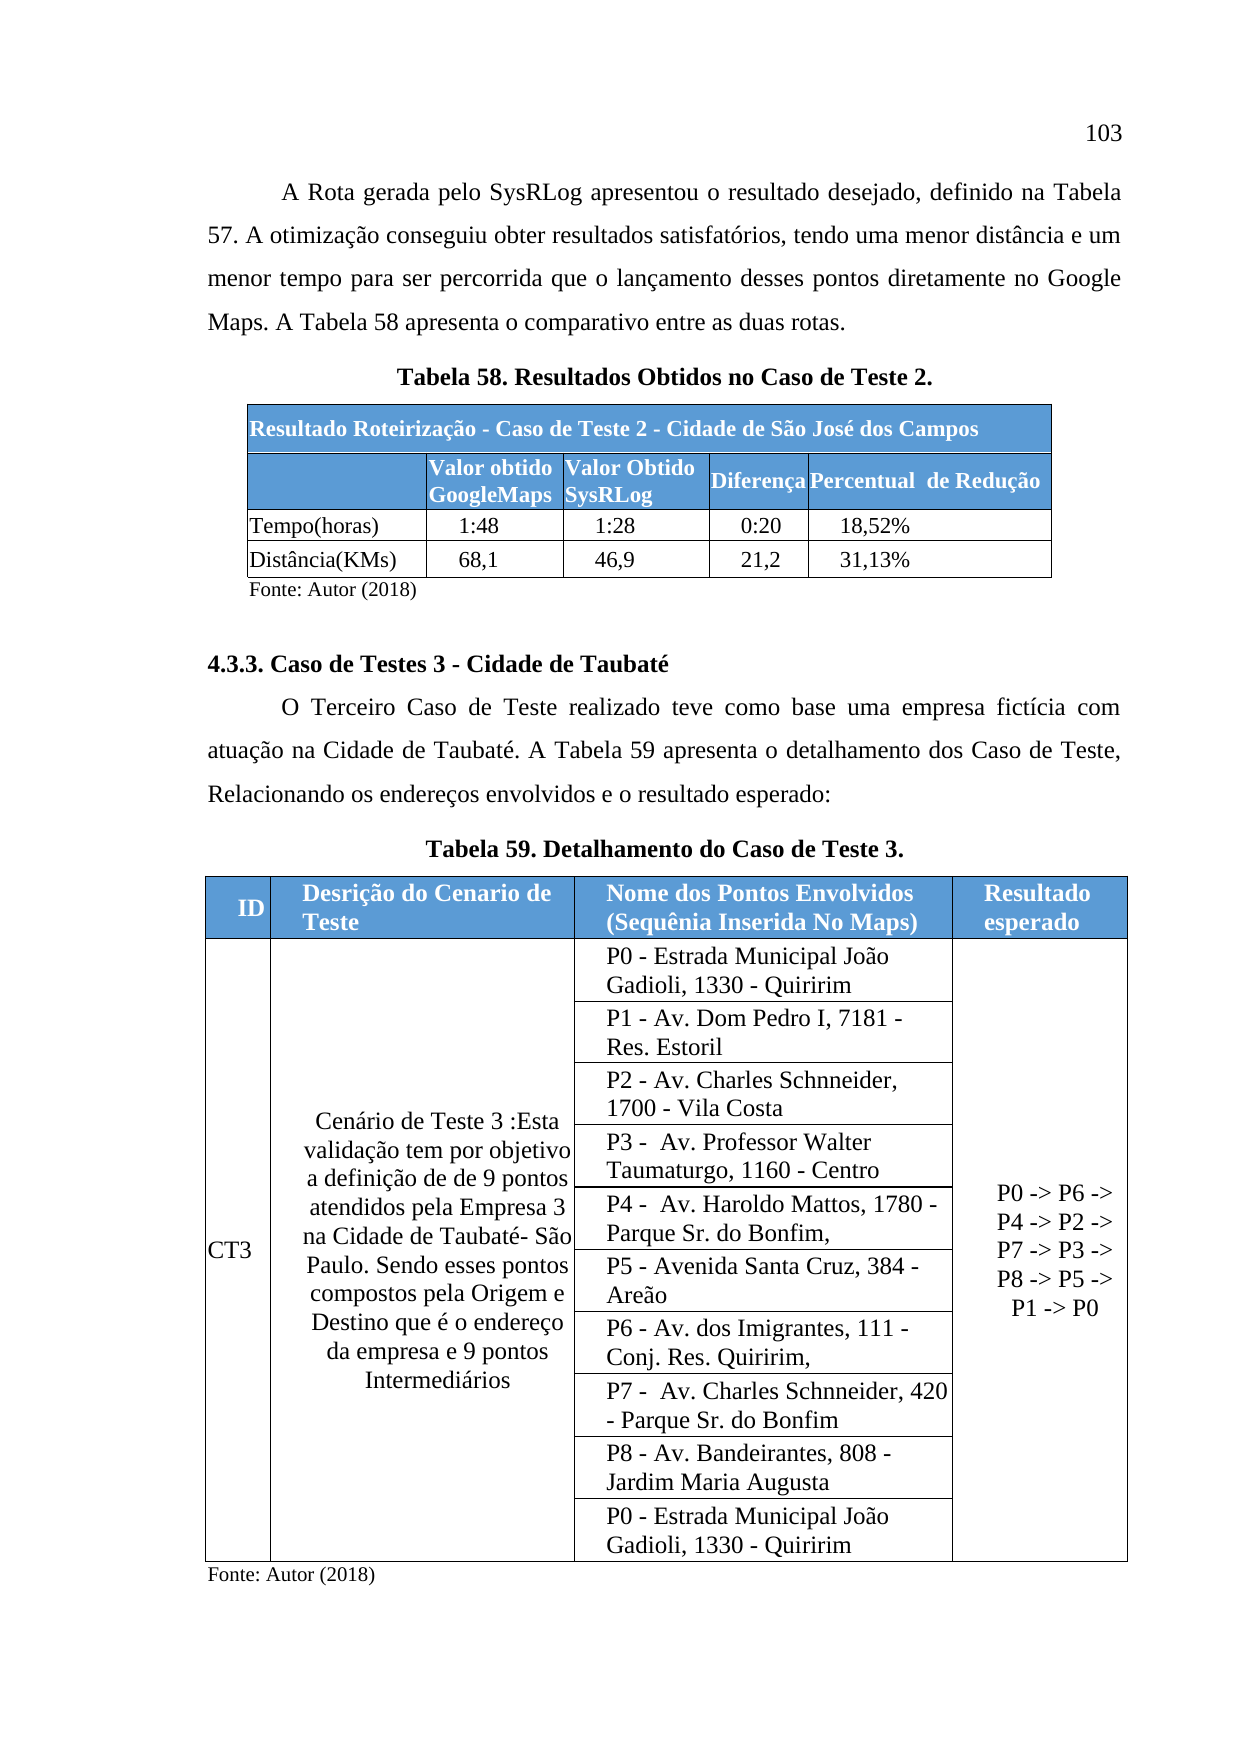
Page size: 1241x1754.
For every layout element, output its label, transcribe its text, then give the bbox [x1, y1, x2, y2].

table_cell Valor Obtido SysRLog [564, 454, 709, 509]
table_cell P6 - Av. dos Imigrantes, 111 - Conj. Res. Quiririm, [575, 1312, 952, 1373]
table_cell 21,2 [710, 541, 808, 577]
table_cell 31,13% [809, 541, 1051, 577]
table_cell P5 - Avenida Santa Cruz, 384 - Areão [575, 1250, 952, 1311]
table_cell 1:28 [564, 510, 709, 540]
table_cell P3 - Av. Professor Walter Taumaturgo, 1160 - Centro [575, 1125, 952, 1186]
table_cell Diferença [710, 454, 808, 509]
table_cell P1 - Av. Dom Pedro I, 7181 - Res. Estoril [575, 1002, 952, 1062]
table_cell Valor obtido GoogleMaps [427, 454, 563, 509]
table_cell Percentual de Redução [809, 454, 1051, 509]
table_cell CT3 [206, 939, 270, 1561]
text Tabela 58. Resultados Obtidos no Caso de Teste 2. [207, 362, 1122, 391]
table_cell P8 - Av. Bandeirantes, 808 - Jardim Maria Augusta [575, 1437, 952, 1498]
text O Terceiro Caso de Teste realizado teve como base uma empresa fictícia com atuação na Cidade de Taubaté. A Tabela 59 apresenta o detalhamento dos Caso de Teste, Relacionando os endereços envolvidos e o resultado esperado: [207, 692, 1122, 807]
table_header ID [206, 877, 270, 938]
table_header Resultado esperado [953, 877, 1127, 938]
table_cell Cenário de Teste 3 :Esta validação tem por objetivo a definição de de 9 pontos atendidos pela Empresa 3 na Cidade de Taubaté- São Paulo. Sendo esses pontos compostos pela Origem e Destino que é o endereço da empresa e 9 pontos Intermediários [271, 939, 574, 1561]
table_header Nome dos Pontos Envolvidos (Sequênia Inserida No Maps) [575, 877, 952, 938]
text Fonte: Autor (2018) [207, 577, 1122, 601]
table_cell 0:20 [710, 510, 808, 540]
table_cell [248, 454, 426, 509]
table_cell P0 - Estrada Municipal João Gadioli, 1330 - Quiririm [575, 939, 952, 1001]
table_cell 1:48 [427, 510, 563, 540]
table_cell Tempo(horas) [248, 510, 426, 540]
table_cell 68,1 [427, 541, 563, 577]
table_cell Distância(KMs) [248, 541, 426, 577]
table_cell P2 - Av. Charles Schnneider, 1700 - Vila Costa [575, 1063, 952, 1124]
table_cell P0 -> P6 -> P4 -> P2 -> P7 -> P3 -> P8 -> P5 -> P1 -> P0 [953, 939, 1127, 1561]
table_header Desrição do Cenario de Teste [271, 877, 574, 938]
table_header Resultado Roteirização - Caso de Teste 2 - Cidade de São José dos Campos [248, 405, 1051, 452]
table_cell P4 - Av. Haroldo Mattos, 1780 - Parque Sr. do Bonfim, [575, 1188, 952, 1249]
text Tabela 59. Detalhamento do Caso de Teste 3. [207, 834, 1122, 863]
table_cell 46,9 [564, 541, 709, 577]
subtitle Caso de Testes 3 - Cidade de Taubaté [207, 649, 1122, 678]
table_cell P7 - Av. Charles Schnneider, 420 - Parque Sr. do Bonfim [575, 1374, 952, 1436]
text Fonte: Autor (2018) [207, 1562, 1122, 1586]
text A Rota gerada pelo SysRLog apresentou o resultado desejado, definido na Tabela 57. A otimização conseguiu obter resultados satisfatórios, tendo uma menor distância e um menor tempo para ser percorrida que o lançamento desses pontos diretamente no Google Maps. A Tabela 58 apresenta o comparativo entre as duas rotas. [207, 177, 1122, 335]
table_cell P0 - Estrada Municipal João Gadioli, 1330 - Quiririm [575, 1499, 952, 1561]
table_cell 18,52% [809, 510, 1051, 540]
